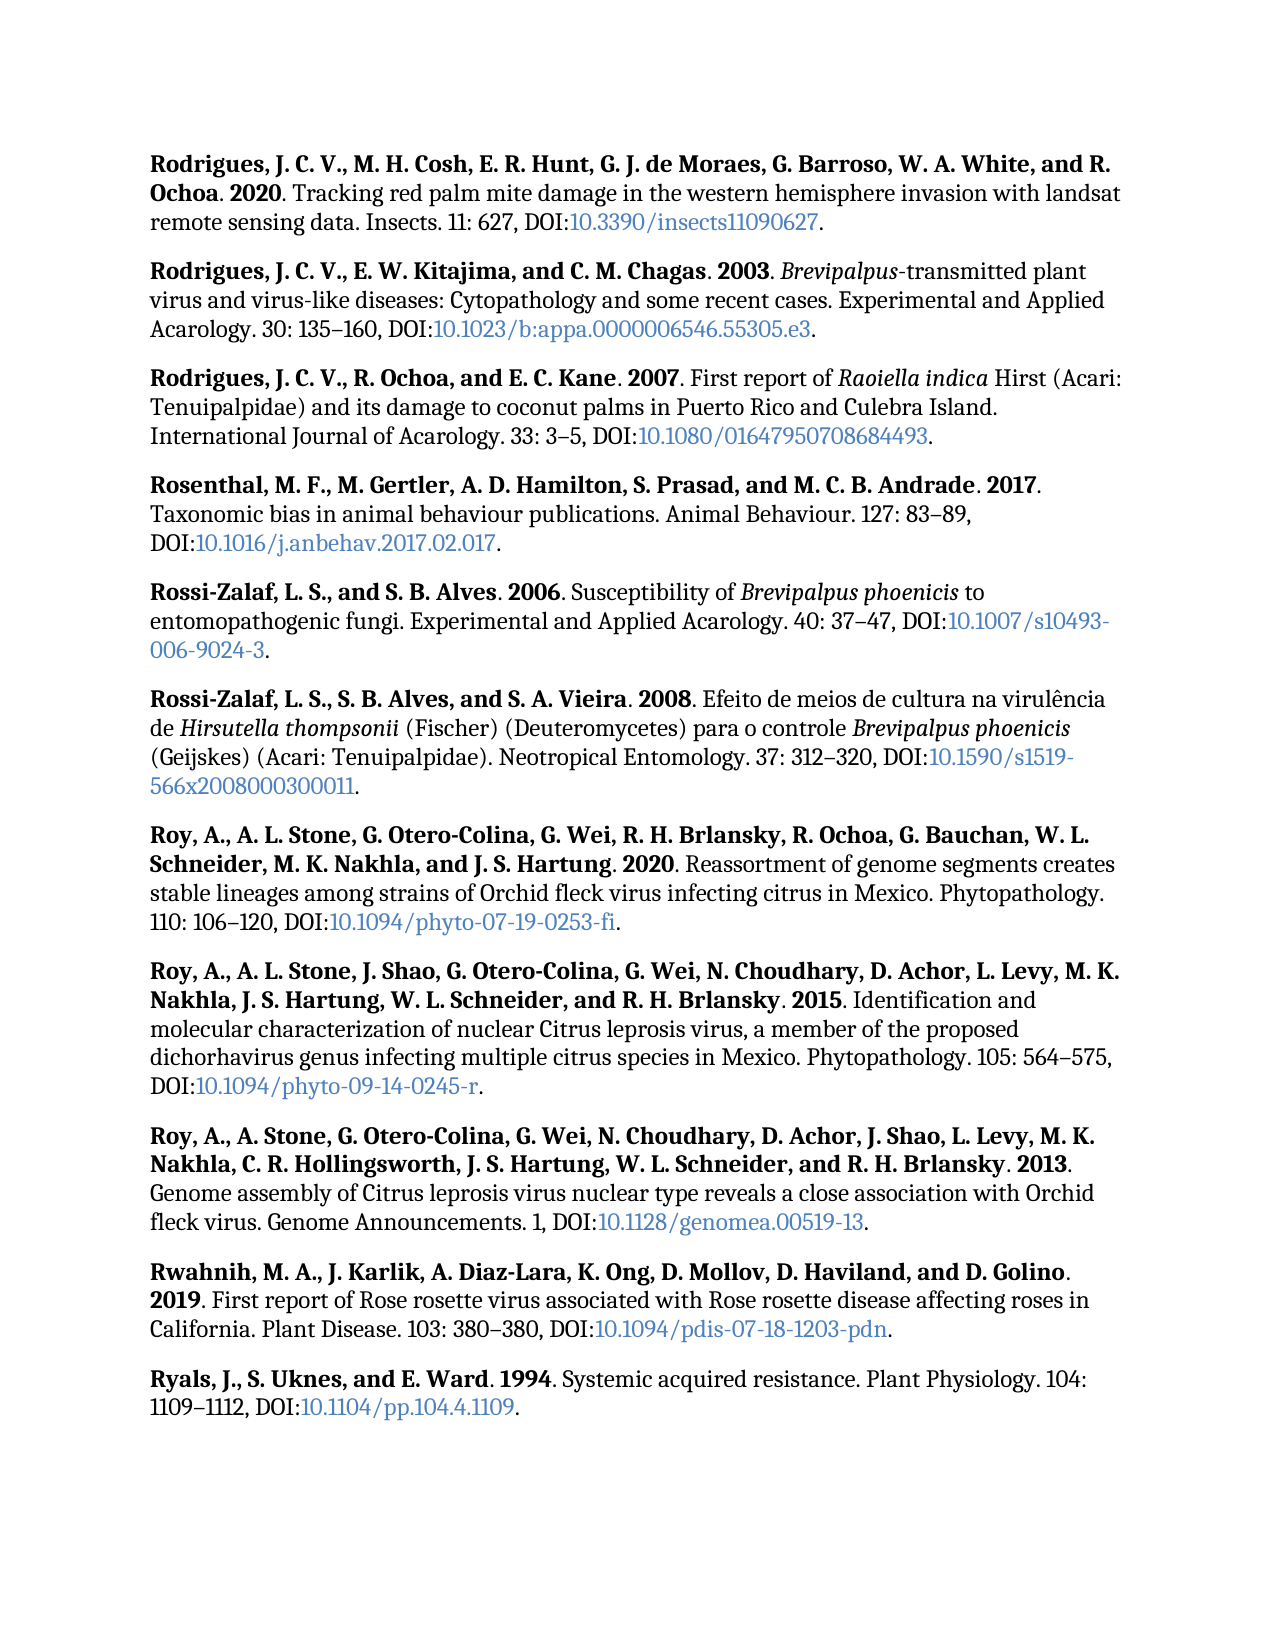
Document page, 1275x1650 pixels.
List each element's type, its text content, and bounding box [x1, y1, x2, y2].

text Rosenthal, M. F., M. Gertler, A. D. Hamilton, S. Prasad, and M. C. B. Andrade. 2017. Taxonomic bias in animal behaviour publications. Animal Behaviour. 127: 83–89, DOI:10.1016/j.anbehav.2017.02.017. [150, 471, 1125, 557]
text Rwahnih, M. A., J. Karlik, A. Diaz-Lara, K. Ong, D. Mollov, D. Haviland, and D. Golino. 2019. First report of Rose rosette virus associated with Rose rosette disease affecting roses in California. Plant Disease. 103: 380–380, DOI:10.1094/pdis-07-18-1203-pdn. [150, 1257, 1125, 1344]
text Roy, A., A. Stone, G. Otero-Colina, G. Wei, N. Choudhary, D. Achor, J. Shao, L. Levy, M. K. Nakhla, C. R. Hollingsworth, J. S. Hartung, W. L. Schneider, and R. H. Brlansky. 2013. Genome assembly of Citrus leprosis virus nuclear type reveals a close association with Orchid fleck virus. Genome Announcements. 1, DOI:10.1128/genomea.00519-13. [150, 1122, 1125, 1237]
text Rossi-Zalaf, L. S., and S. B. Alves. 2006. Susceptibility of Brevipalpus phoenicis to entomopathogenic fungi. Experimental and Applied Acarology. 40: 37–47, DOI:10.1007/s10493-006-9024-3. [150, 578, 1125, 664]
text Rossi-Zalaf, L. S., S. B. Alves, and S. A. Vieira. 2008. Efeito de meios de cultura na virulência de Hirsutella thompsonii (Fischer) (Deuteromycetes) para o controle Brevipalpus phoenicis (Geijskes) (Acari: Tenuipalpidae). Neotropical Entomology. 37: 312–320, DOI:10.1590/s1519-566x2008000300011. [150, 685, 1125, 800]
text Roy, A., A. L. Stone, J. Shao, G. Otero-Colina, G. Wei, N. Choudhary, D. Achor, L. Levy, M. K. Nakhla, J. S. Hartung, W. L. Schneider, and R. H. Brlansky. 2015. Identification and molecular characterization of nuclear Citrus leprosis virus, a member of the proposed dichorhavirus genus infecting multiple citrus species in Mexico. Phytopathology. 105: 564–575, DOI:10.1094/phyto-09-14-0245-r. [150, 957, 1125, 1101]
text Roy, A., A. L. Stone, G. Otero-Colina, G. Wei, R. H. Brlansky, R. Ochoa, G. Bauchan, W. L. Schneider, M. K. Nakhla, and J. S. Hartung. 2020. Reassortment of genome segments creates stable lineages among strains of Orchid fleck virus infecting citrus in Mexico. Phytopathology. 110: 106–120, DOI:10.1094/phyto-07-19-0253-fi. [150, 821, 1125, 936]
text Rodrigues, J. C. V., R. Ochoa, and E. C. Kane. 2007. First report of Raoiella indica Hirst (Acari: Tenuipalpidae) and its damage to coconut palms in Puerto Rico and Culebra Island. International Journal of Acarology. 33: 3–5, DOI:10.1080/01647950708684493. [150, 364, 1125, 450]
text Rodrigues, J. C. V., M. H. Cosh, E. R. Hunt, G. J. de Moraes, G. Barroso, W. A. White, and R. Ochoa. 2020. Tracking red palm mite damage in the western hemisphere invasion with landsat remote sensing data. Insects. 11: 627, DOI:10.3390/insects11090627. [150, 150, 1125, 236]
text Rodrigues, J. C. V., E. W. Kitajima, and C. M. Chagas. 2003. Brevipalpus-transmitted plant virus and virus-like diseases: Cytopathology and some recent cases. Experimental and Applied Acarology. 30: 135–160, DOI:10.1023/b:appa.0000006546.55305.e3. [150, 257, 1125, 343]
text Ryals, J., S. Uknes, and E. Ward. 1994. Systemic acquired resistance. Plant Physiology. 104: 1109–1112, DOI:10.1104/pp.104.4.1109. [150, 1364, 1125, 1422]
